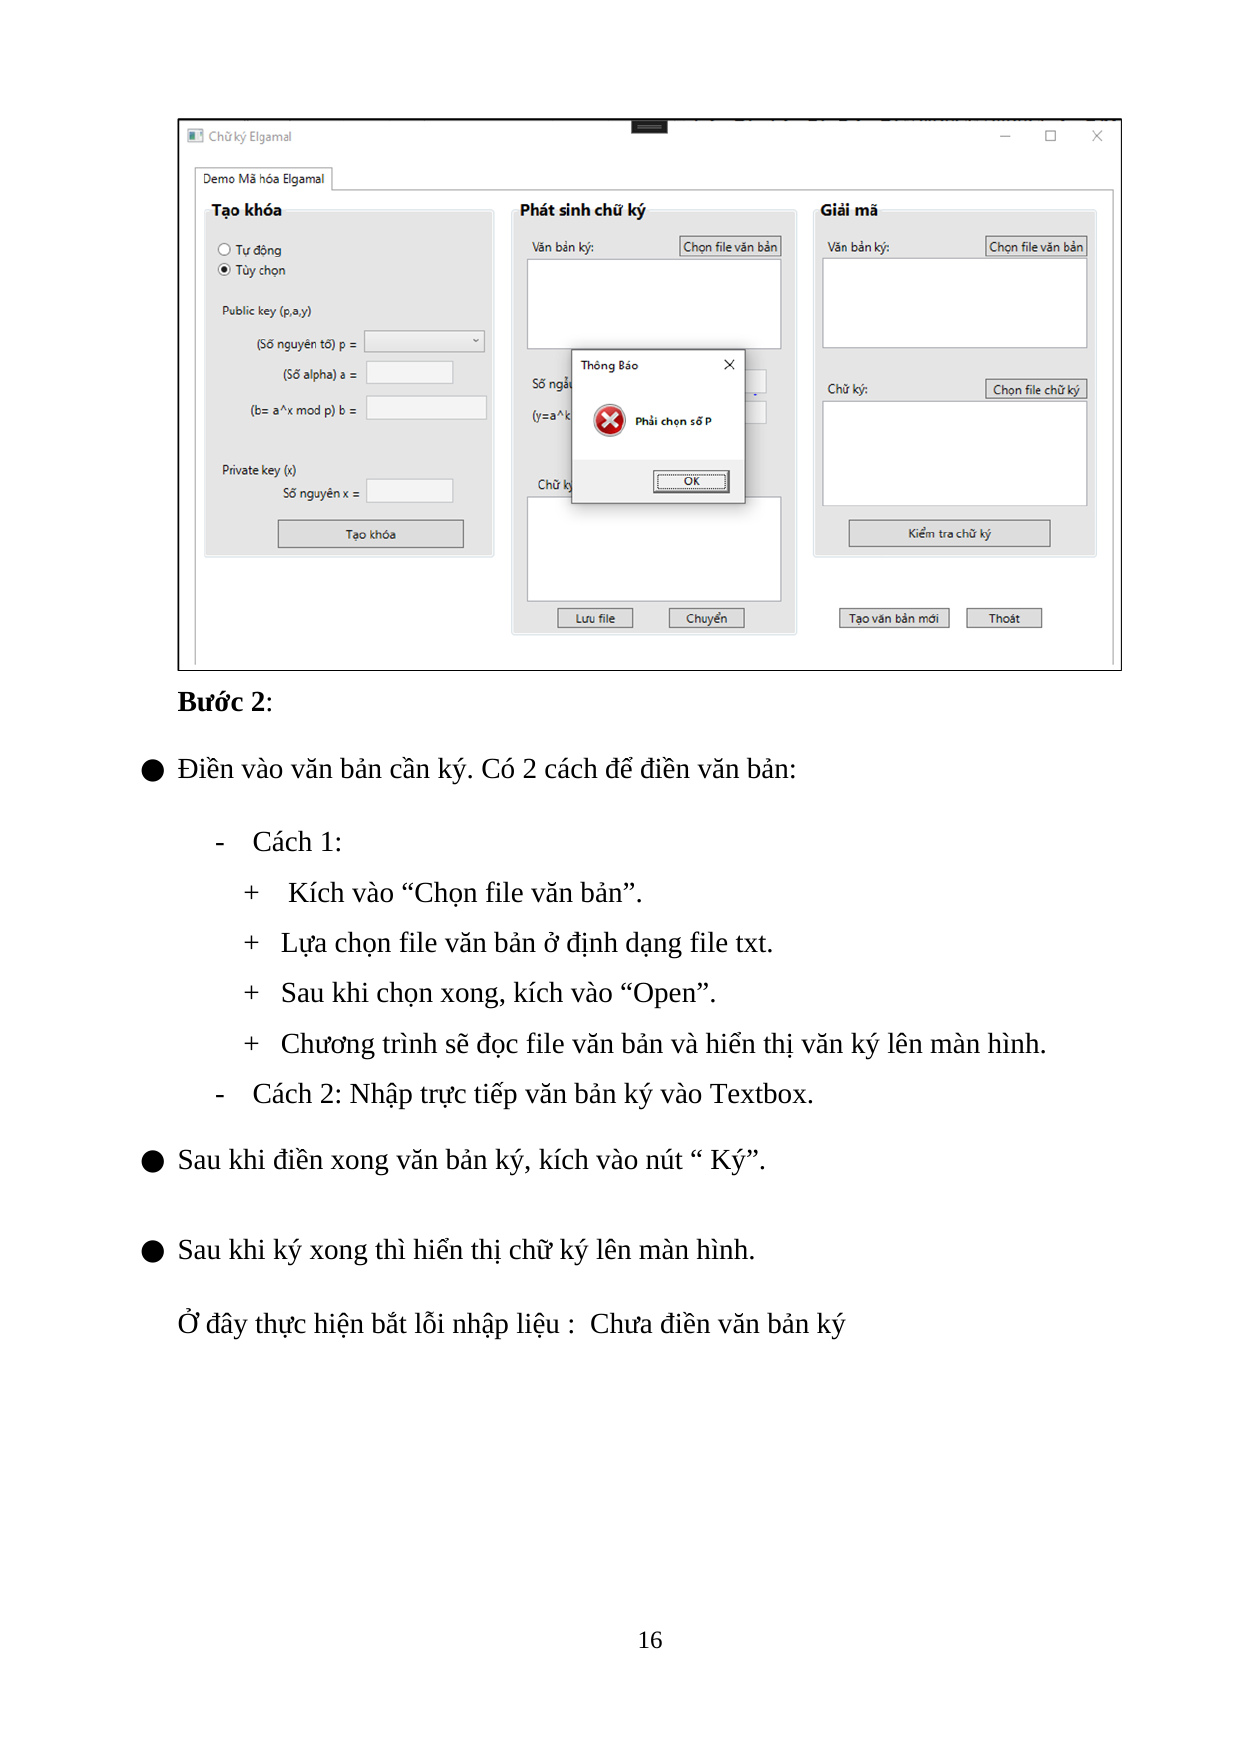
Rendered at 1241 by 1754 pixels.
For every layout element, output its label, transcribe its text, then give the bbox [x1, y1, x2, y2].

list Lựa chọn file văn bản ở định dạng file txt. [243, 925, 1152, 959]
list Điền vào văn bản cần ký. Có 2 cách để điền văn bản: [140, 735, 1152, 795]
list Chương trình sẽ đọc file văn bản và hiển thị văn ký lên màn hình. [243, 1026, 1152, 1059]
list Kích vào “Chọn file văn bản”. [243, 875, 1152, 908]
text Ở đây thực hiện bắt lỗi nhập liệu : Chưa điền văn bản ký [177, 1306, 1152, 1339]
list Sau khi chọn xong, kích vào “Open”. [243, 976, 1152, 1009]
text Bước 2: [177, 684, 1152, 718]
list Cách 1: [215, 824, 1152, 858]
list Cách 2: Nhập trực tiếp văn bản ký vào Textbox. [215, 1076, 1152, 1110]
picture [177, 118, 1122, 671]
list Sau khi ký xong thì hiển thị chữ ký lên màn hình. [140, 1216, 1152, 1276]
list Sau khi điền xong văn bản ký, kích vào nút “ Ký”. [140, 1126, 1152, 1186]
